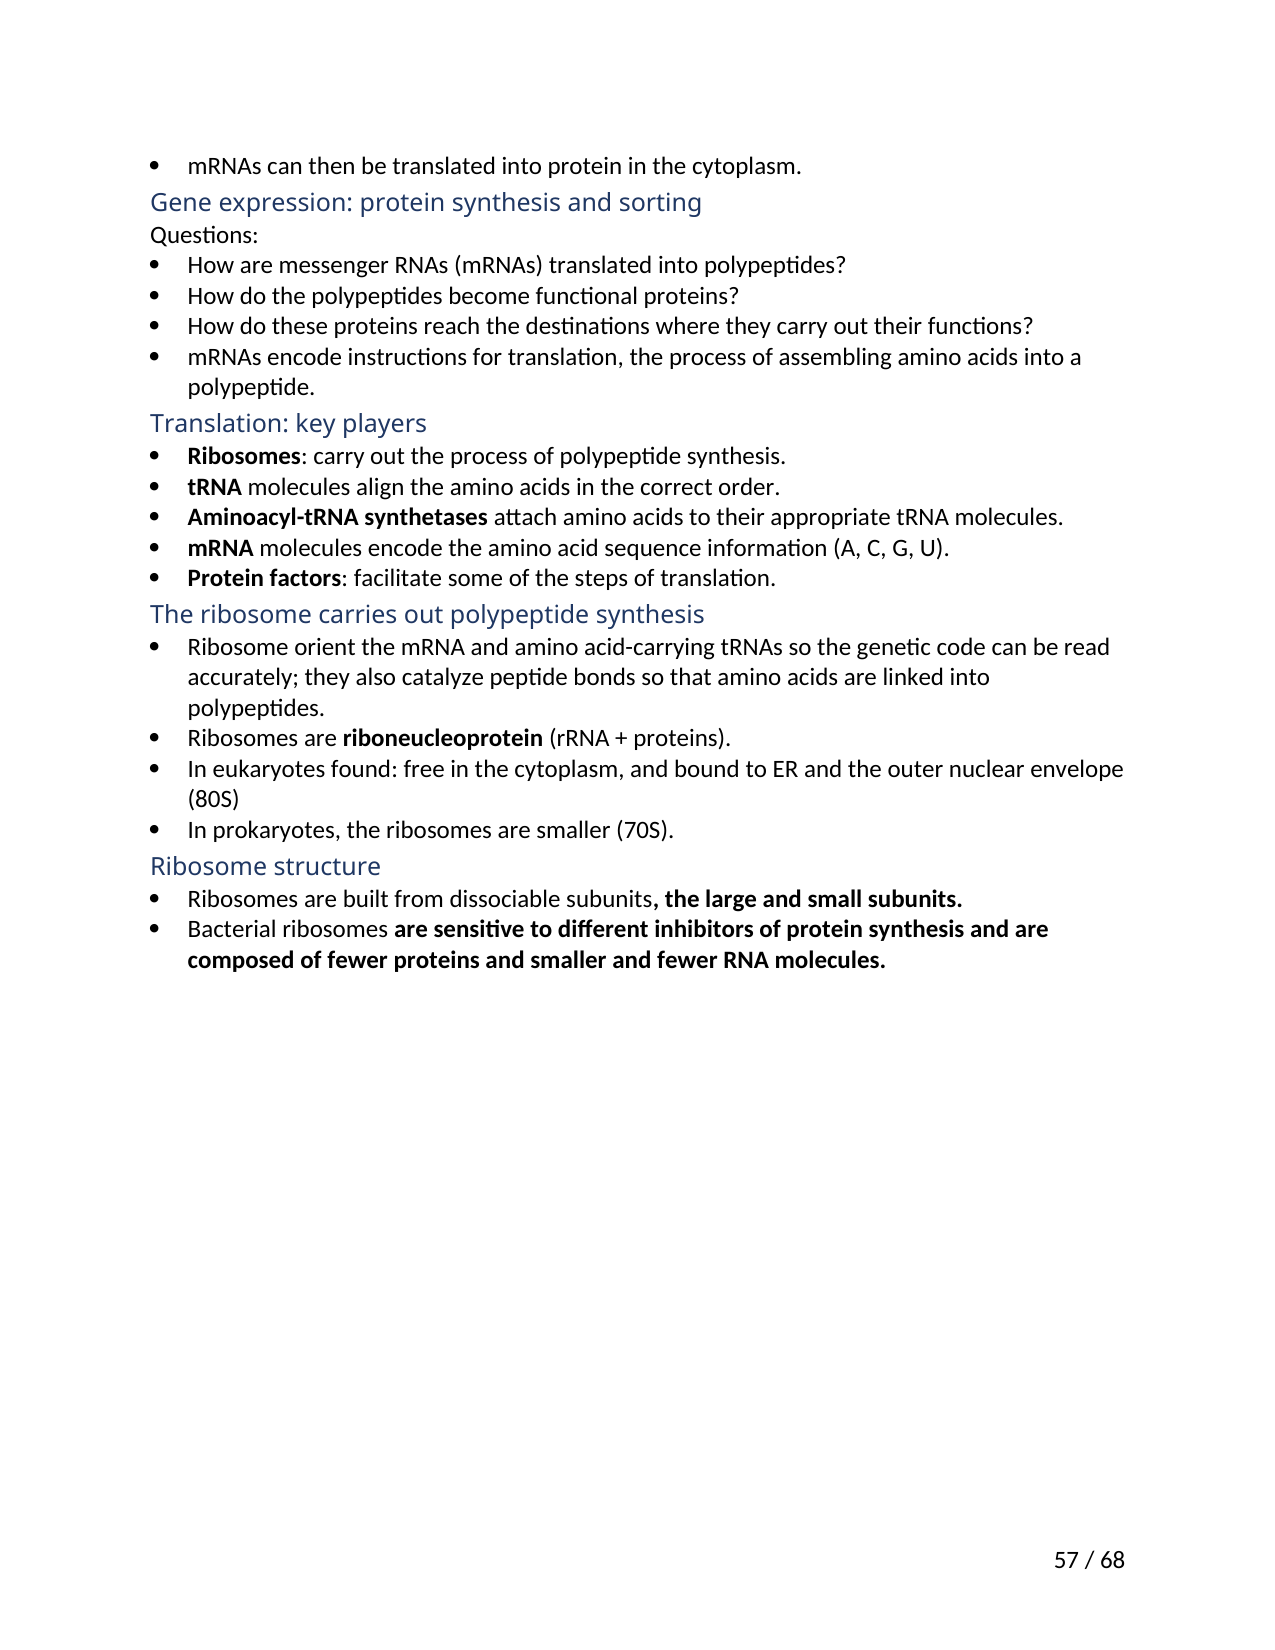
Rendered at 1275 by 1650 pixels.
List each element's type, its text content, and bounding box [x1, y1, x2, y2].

list Ribosomes are riboneucleoprotein (rRNA + proteins). [150, 722, 1125, 753]
text Questions: [150, 219, 1125, 249]
list Protein factors: facilitate some of the steps of translation. [150, 562, 1125, 593]
list mRNA molecules encode the amino acid sequence information (A, C, G, U). [150, 532, 1125, 562]
list How do these proteins reach the destinations where they carry out their functions? [150, 310, 1125, 341]
list tRNA molecules align the amino acids in the correct order. [150, 471, 1125, 501]
list In eukaryotes found: free in the cytoplasm, and bound to ER and the outer nuclear envelope (80S) [150, 753, 1125, 814]
list How are messenger RNAs (mRNAs) translated into polypeptides? [150, 249, 1125, 280]
list Bacterial ribosomes are sensitive to different inhibitors of protein synthesis and are composed of fewer proteins and smaller and fewer RNA molecules. [150, 913, 1125, 974]
list mRNAs can then be translated into protein in the cytoplasm. [150, 150, 1125, 181]
list Ribosomes: carry out the process of polypeptide synthesis. [150, 440, 1125, 471]
subtitle Gene expression: protein synthesis and sorting [150, 185, 1125, 219]
list mRNAs encode instructions for translation, the process of assembling amino acids into a polypeptide. [150, 341, 1125, 402]
list Aminoacyl-tRNA synthetases attach amino acids to their appropriate tRNA molecules. [150, 501, 1125, 532]
list In prokaryotes, the ribosomes are smaller (70S). [150, 814, 1125, 844]
list Ribosomes are built from dissociable subunits, the large and small subunits. [150, 883, 1125, 913]
subtitle The ribosome carries out polypeptide synthesis [150, 597, 1125, 631]
list How do the polypeptides become functional proteins? [150, 280, 1125, 310]
subtitle Translation: key players [150, 406, 1125, 440]
list Ribosome orient the mRNA and amino acid-carrying tRNAs so the genetic code can be read accurately; they also catalyze peptide bonds so that amino acids are linked into polypeptides. [150, 631, 1125, 722]
subtitle Ribosome structure [150, 849, 1125, 883]
